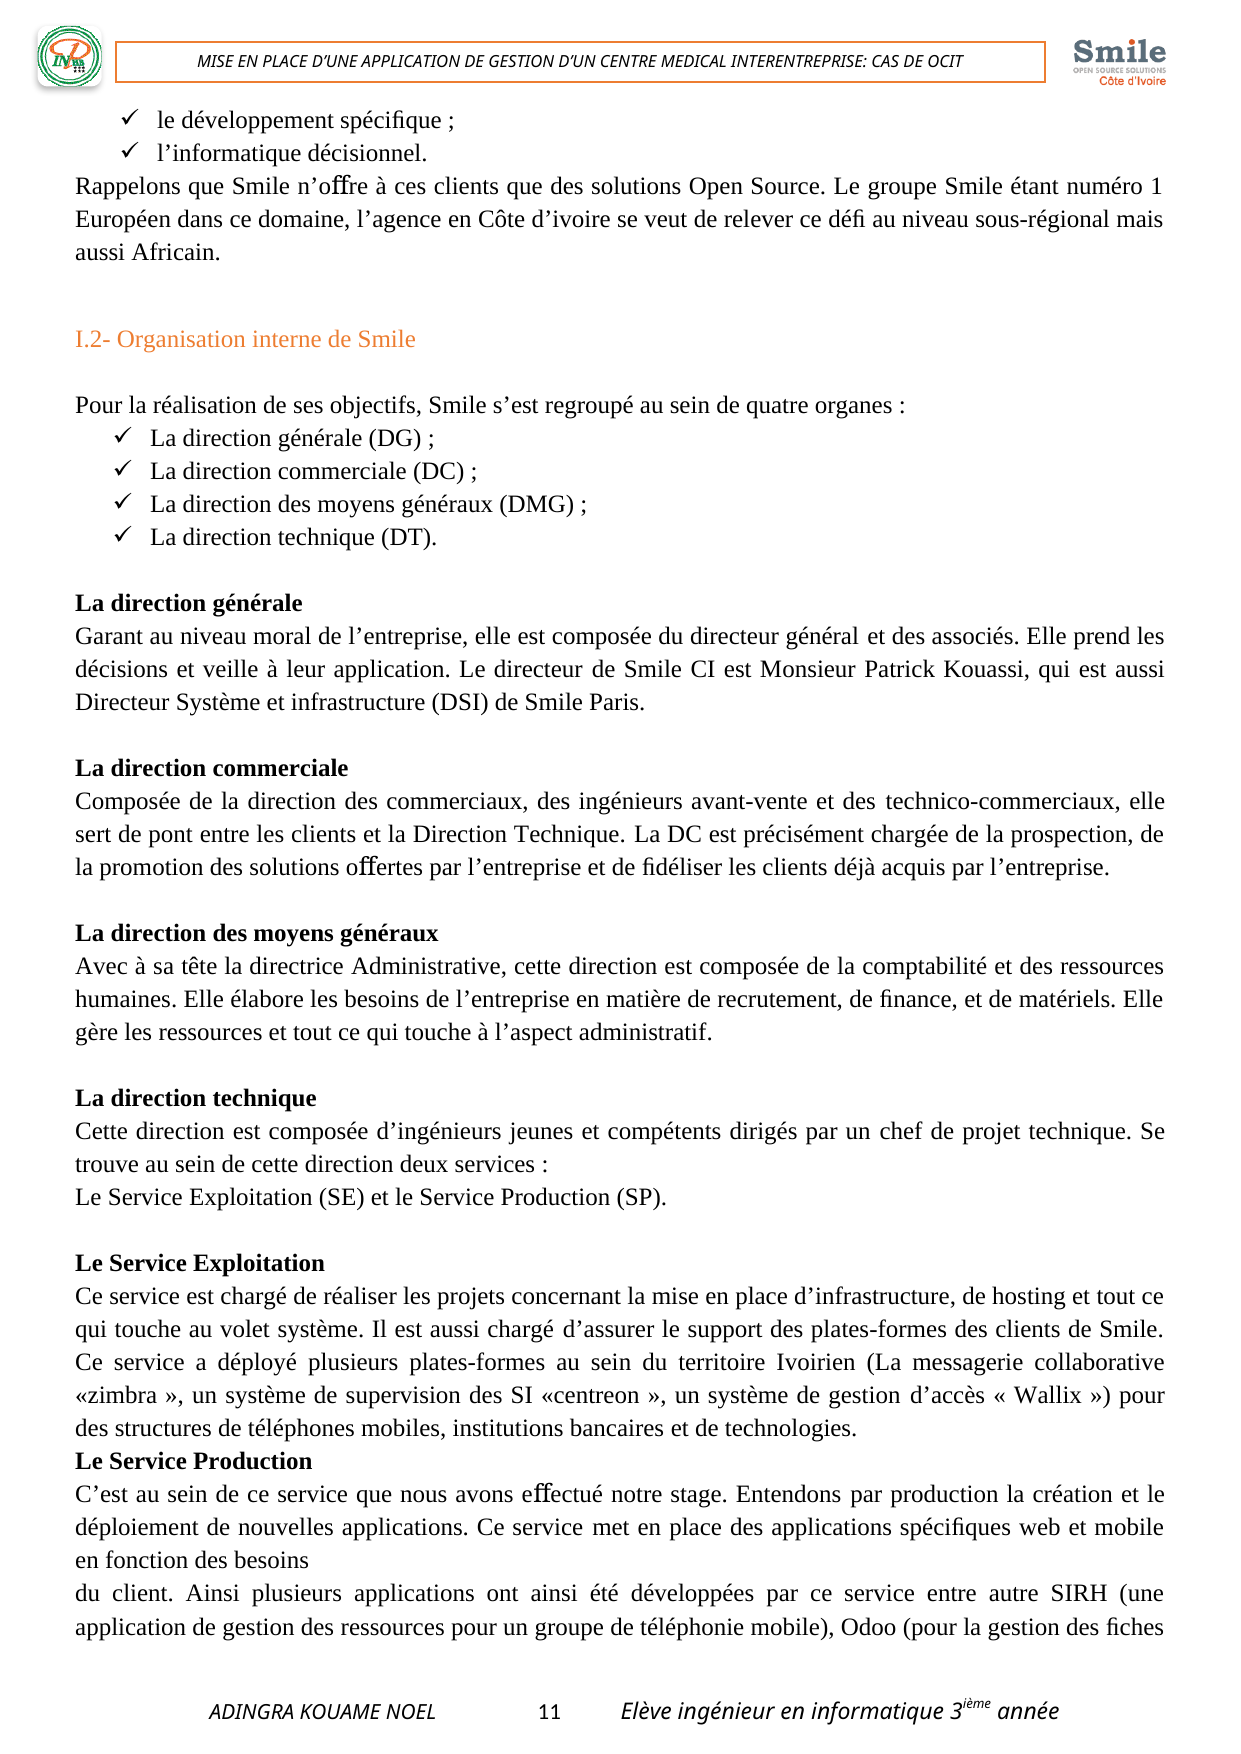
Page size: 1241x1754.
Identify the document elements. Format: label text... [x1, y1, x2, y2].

list La direction commerciale (DC) ; [112, 456, 1165, 484]
text Avec à sa tête la directrice Administrative, cette direction est composée de la comptabilité et des ressources humaines. Elle élabore les besoins de l’entreprise en matière de recrutement, de ﬁnance, et de matériels. Elle gère les ressources et tout ce qui touche à l’aspect administratif. [75, 951, 1165, 1046]
text Ce service est chargé de réaliser les projets concernant la mise en place d’infrastructure, de hosting et tout ce qui touche au volet système. Il est aussi chargé d’assurer le support des plates-formes des clients de Smile. Ce service a déployé plusieurs plates-formes au sein du territoire Ivoirien (La messagerie collaborative «zimbra », un système de supervision des SI «centreon », un système de gestion d’accès « Wallix ») pour des structures de téléphones mobiles, institutions bancaires et de technologies. [75, 1281, 1165, 1442]
list La direction technique (DT). [112, 522, 1165, 551]
list La direction générale (DG) ; [112, 423, 1165, 452]
text Le Service Exploitation (SE) et le Service Production (SP). [75, 1182, 1165, 1211]
text Rappelons que Smile n’oﬀre à ces clients que des solutions Open Source. Le groupe Smile étant numéro 1 Européen dans ce domaine, l’agence en Côte d’ivoire se veut de relever ce déﬁ au niveau sous-régional mais aussi Africain. [75, 171, 1165, 266]
text Cette direction est composée d’ingénieurs jeunes et compétents dirigés par un chef de projet technique. Se trouve au sein de cette direction deux services : [75, 1116, 1165, 1178]
text Le Service Production [75, 1446, 1165, 1475]
list l’informatique décisionnel. [119, 138, 1165, 167]
text La direction générale [75, 588, 1165, 617]
text Composée de la direction des commerciaux, des ingénieurs avant-vente et des technico-commerciaux, elle sert de pont entre les clients et la Direction Technique. La DC est précisément chargée de la prospection, de la promotion des solutions oﬀertes par l’entreprise et de ﬁdéliser les clients déjà acquis par l’entreprise. [75, 786, 1165, 881]
text Garant au niveau moral de l’entreprise, elle est composée du directeur général et des associés. Elle prend les décisions et veille à leur application. Le directeur de Smile CI est Monsieur Patrick Kouassi, qui est aussi Directeur Système et infrastructure (DSI) de Smile Paris. [75, 621, 1165, 716]
text C’est au sein de ce service que nous avons eﬀectué notre stage. Entendons par production la création et le déploiement de nouvelles applications. Ce service met en place des applications spéciﬁques web et mobile en fonction des besoins [75, 1479, 1165, 1574]
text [75, 1578, 1165, 1640]
text Le Service Exploitation [75, 1248, 1165, 1277]
text La direction technique [75, 1083, 1165, 1112]
subtitle I.2- Organisation interne de Smile [75, 324, 1165, 352]
text La direction des moyens généraux [75, 918, 1165, 947]
text La direction commerciale [75, 753, 1165, 782]
list La direction des moyens généraux (DMG) ; [112, 489, 1165, 518]
picture [1072, 37, 1167, 86]
text Pour la réalisation de ses objectifs, Smile s’est regroupé au sein de quatre organes : [75, 390, 1165, 418]
list le développement spéciﬁque ; [119, 105, 1165, 133]
